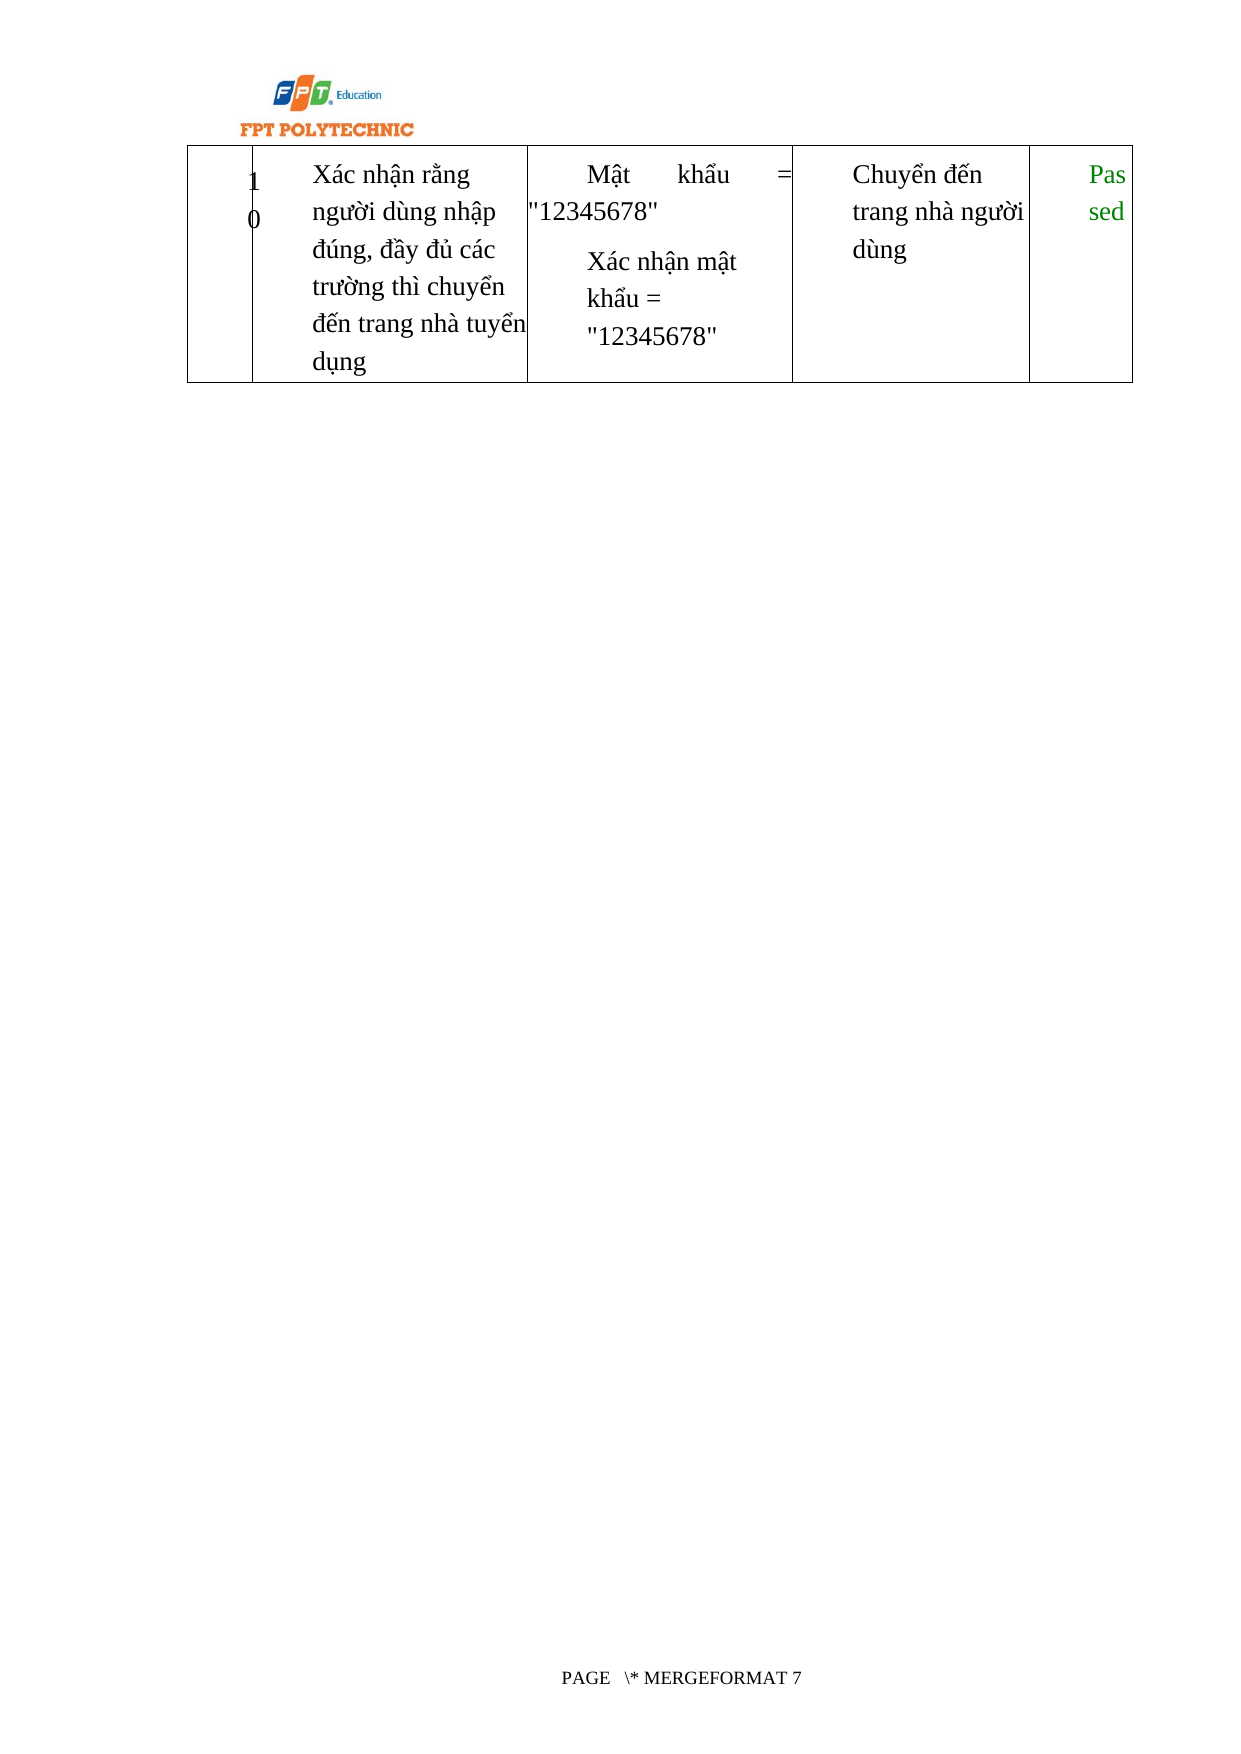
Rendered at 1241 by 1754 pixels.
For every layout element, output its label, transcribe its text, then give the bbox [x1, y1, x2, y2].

table_cell Passed [1030, 146, 1132, 382]
table_cell Xác nhận rằng người dùng nhập đúng, đầy đủ các trường thì chuyển đến trang nhà tuyển dụng [253, 146, 527, 382]
picture [236, 71, 415, 141]
table_cell Chuyển đến trang nhà người dùng [793, 146, 1029, 382]
table_cell 10 [188, 146, 252, 382]
table_cell Mật khẩu = "12345678" Xác nhận mật khẩu = "12345678" [528, 146, 792, 382]
